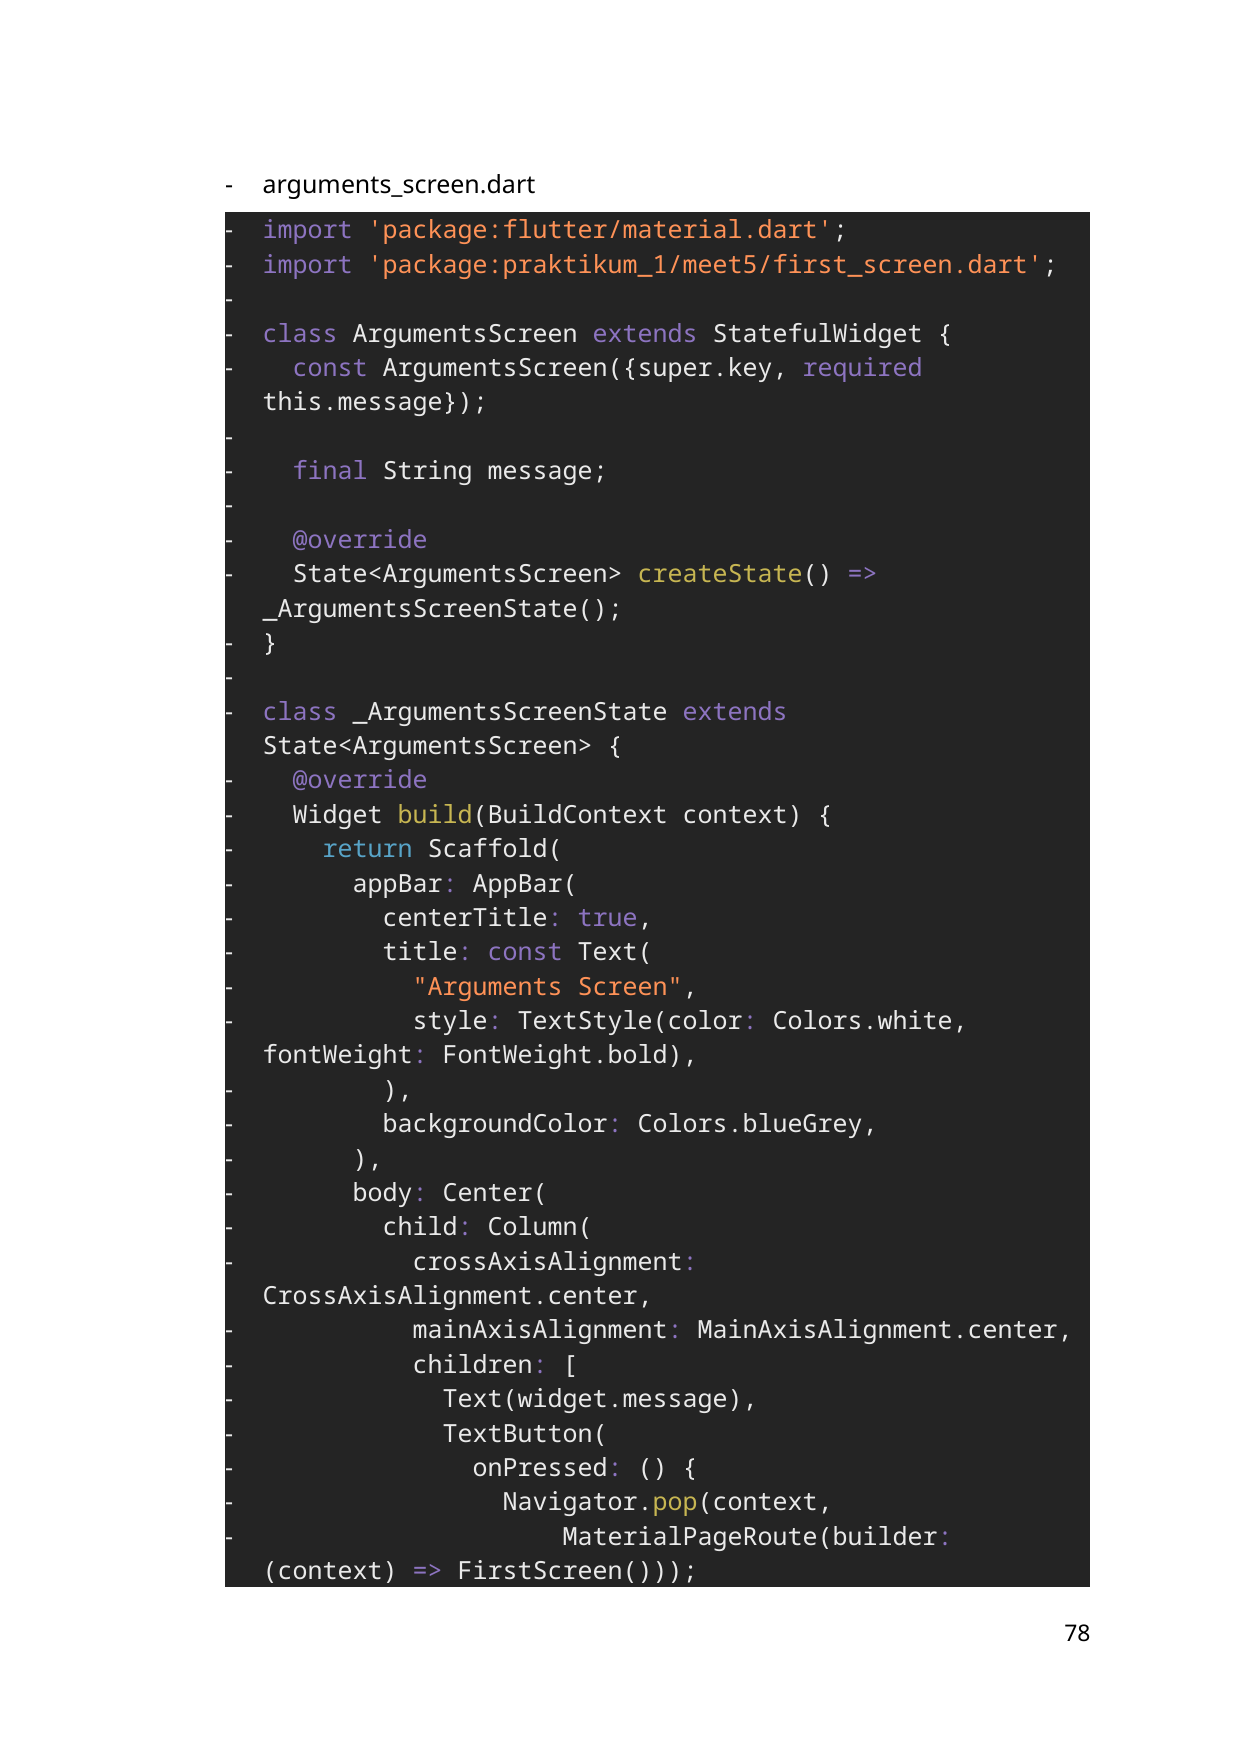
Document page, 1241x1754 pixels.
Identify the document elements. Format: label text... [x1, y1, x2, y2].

list final String message; [225, 452, 1090, 487]
list title: const Text( [225, 934, 1090, 968]
list class ArgumentsScreen extends StatefulWidget { [225, 315, 1090, 349]
list child: Column( [225, 1209, 1090, 1243]
list TextButton( [225, 1415, 1090, 1449]
list return Scaffold( [225, 831, 1090, 865]
list import 'package:flutter/material.dart'; [225, 212, 1090, 246]
list backgroundColor: Colors.blueGrey, [225, 1106, 1090, 1140]
list import 'package:praktikum_1/meet5/first_screen.dart'; [225, 246, 1090, 281]
list mainAxisAlignment: MainAxisAlignment.center, [225, 1312, 1090, 1346]
list centerTitle: true, [225, 899, 1090, 934]
list @override [225, 762, 1090, 796]
list ), [225, 1140, 1090, 1174]
list @override [225, 521, 1090, 556]
list appBar: AppBar( [225, 865, 1090, 899]
list Navigator.pop(context, [225, 1484, 1090, 1518]
list const ArgumentsScreen({super.key, required this.message}); [225, 349, 1090, 418]
list State<ArgumentsScreen> createState() => _ArgumentsScreenState(); [225, 556, 1090, 624]
list ), [225, 1071, 1090, 1106]
list MaterialPageRoute(builder: (context) => FirstScreen())); [225, 1518, 1090, 1587]
list children: [ [225, 1346, 1090, 1381]
subtitle arguments_screen.dart [225, 167, 1090, 201]
list style: TextStyle(color: Colors.white, fontWeight: FontWeight.bold), [225, 1002, 1090, 1071]
list "Arguments Screen", [225, 968, 1090, 1002]
list Text(widget.message), [225, 1381, 1090, 1415]
list crossAxisAlignment: CrossAxisAlignment.center, [225, 1243, 1090, 1312]
list } [225, 624, 1090, 659]
list body: Center( [225, 1174, 1090, 1209]
list onPressed: () { [225, 1449, 1090, 1484]
list Widget build(BuildContext context) { [225, 796, 1090, 831]
list class _ArgumentsScreenState extends State<ArgumentsScreen> { [225, 693, 1090, 762]
